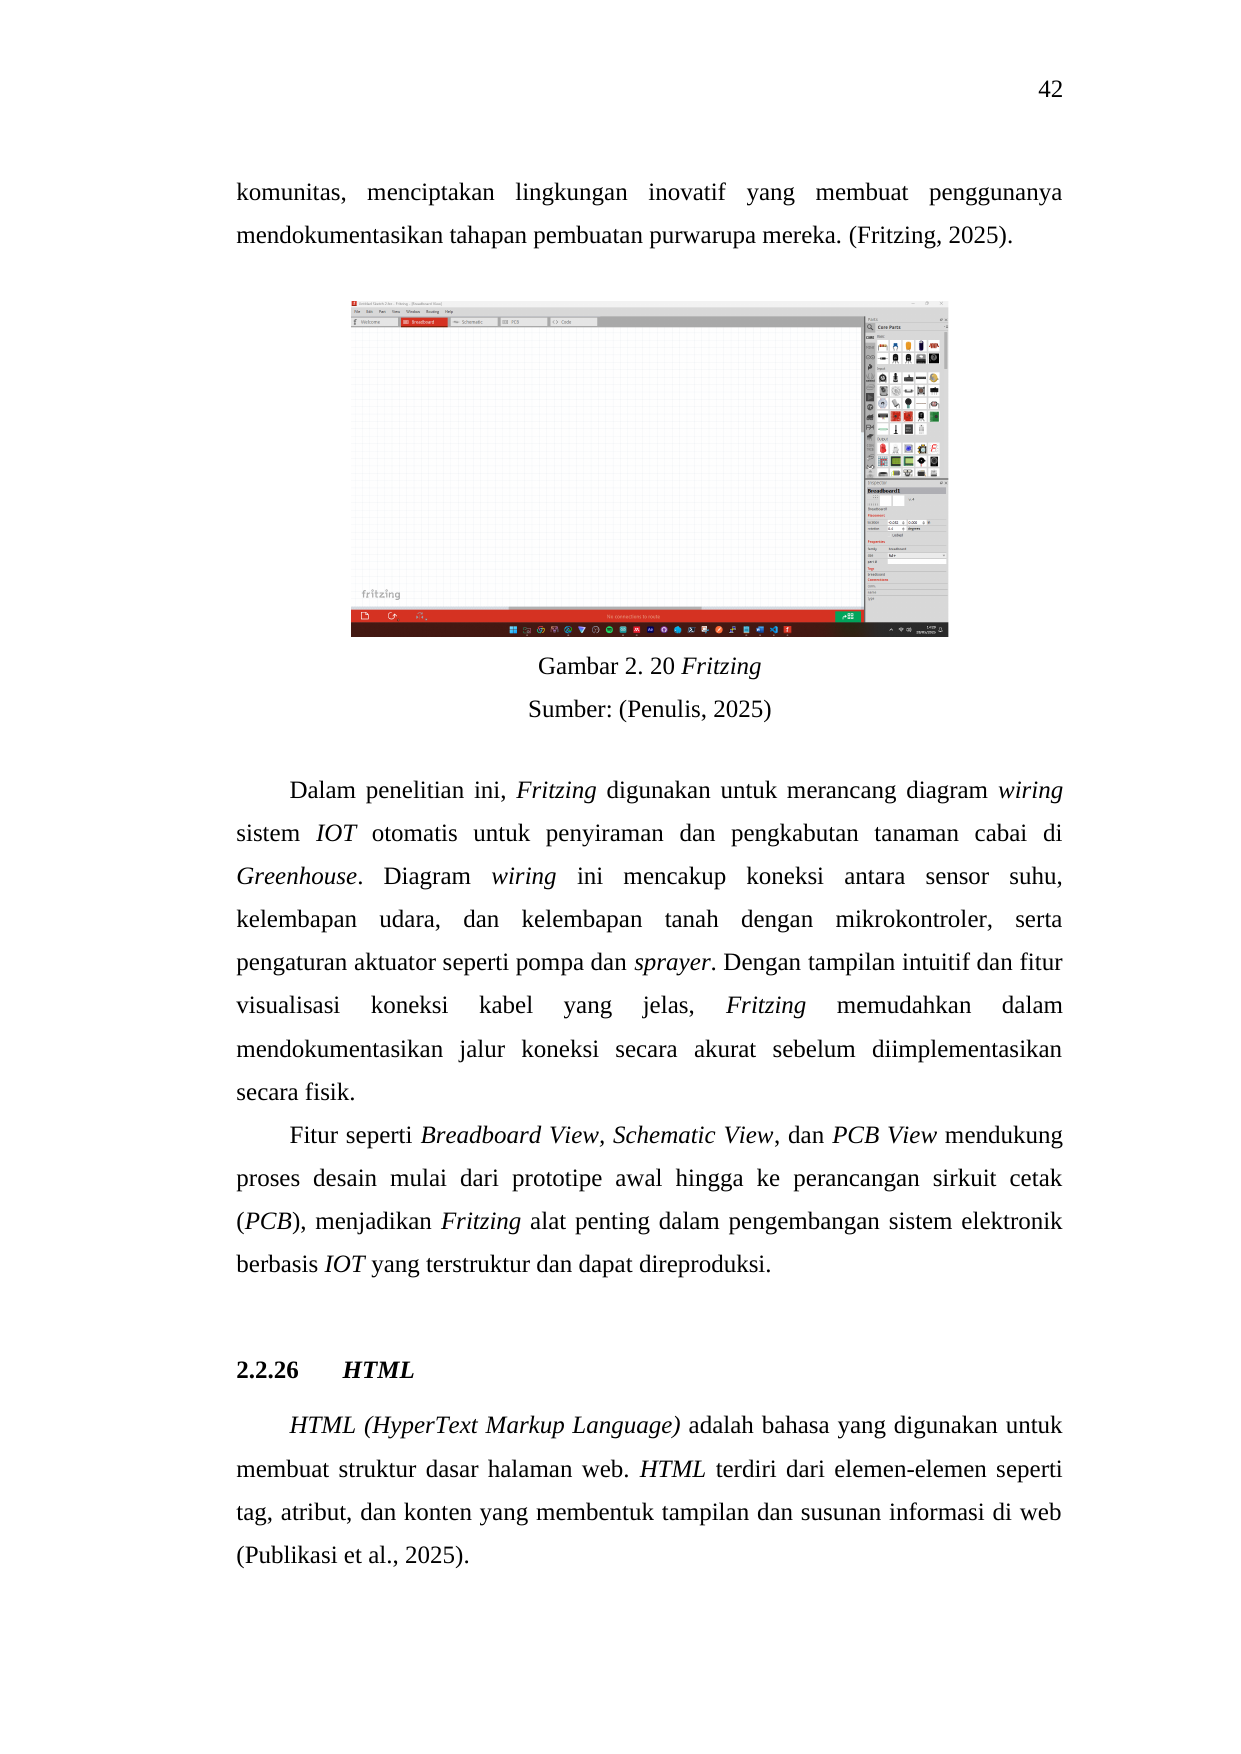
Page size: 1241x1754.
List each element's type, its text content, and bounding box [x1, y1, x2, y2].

text Fitur seperti Breadboard View, Schematic View, dan PCB View mendukung proses desain mulai dari prototipe awal hingga ke perancangan sirkuit cetak (PCB), menjadikan Fritzing alat penting dalam pengembangan sistem elektronik berbasis IOT yang terstruktur dan dapat direproduksi. [236, 1120, 1063, 1278]
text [236, 177, 1063, 249]
subtitle HTML [236, 1355, 1063, 1384]
picture [351, 301, 949, 637]
text Dalam penelitian ini, Fritzing digunakan untuk merancang diagram wiring sistem IOT otomatis untuk penyiraman dan pengkabutan tanaman cabai di Greenhouse. Diagram wiring ini mencakup koneksi antara sensor suhu, kelembapan udara, dan kelembapan tanah dengan mikrokontroler, serta pengaturan aktuator seperti pompa dan sprayer. Dengan tampilan intuitif dan fitur visualisasi koneksi kabel yang jelas, Fritzing memudahkan dalam mendokumentasikan jalur koneksi secara akurat sebelum diimplementasikan secara fisik. [236, 775, 1063, 1106]
text HTML (HyperText Markup Language) adalah bahasa yang digunakan untuk membuat struktur dasar halaman web. HTML terdiri dari elemen-elemen seperti tag, atribut, dan konten yang membentuk tampilan dan susunan informasi di web . [236, 1411, 1063, 1569]
text Gambar 2. 20 Fritzing [236, 651, 1063, 680]
text Sumber: (Penulis, 2025) [236, 694, 1063, 723]
